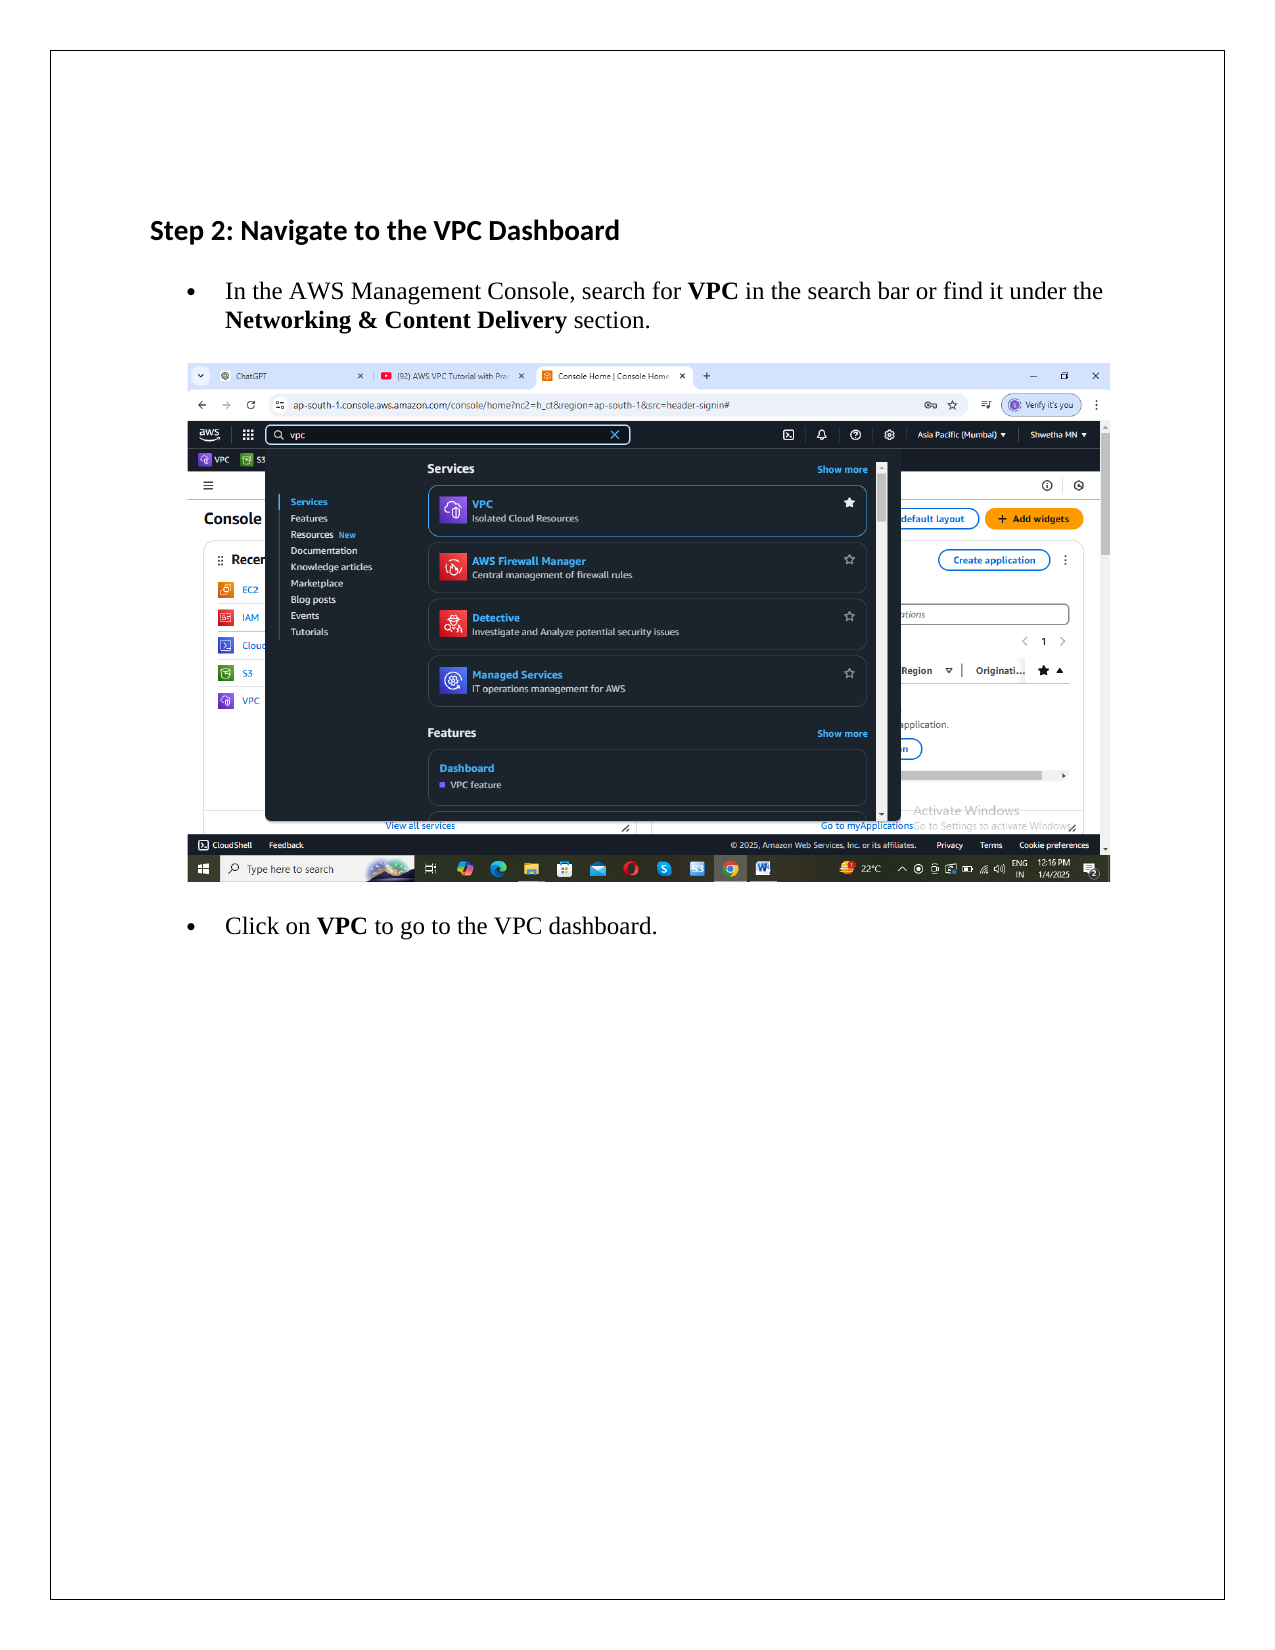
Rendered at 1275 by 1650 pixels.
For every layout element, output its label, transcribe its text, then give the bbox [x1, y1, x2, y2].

list Click on VPC to go to the VPC dashboard. [187, 911, 1125, 940]
text Step 2: Navigate to the VPC Dashboard [150, 212, 1125, 247]
picture [187, 363, 1111, 882]
list In the AWS Management Console, search for VPC in the search bar or find it under the Networking & Content Delivery section. [187, 276, 1125, 334]
